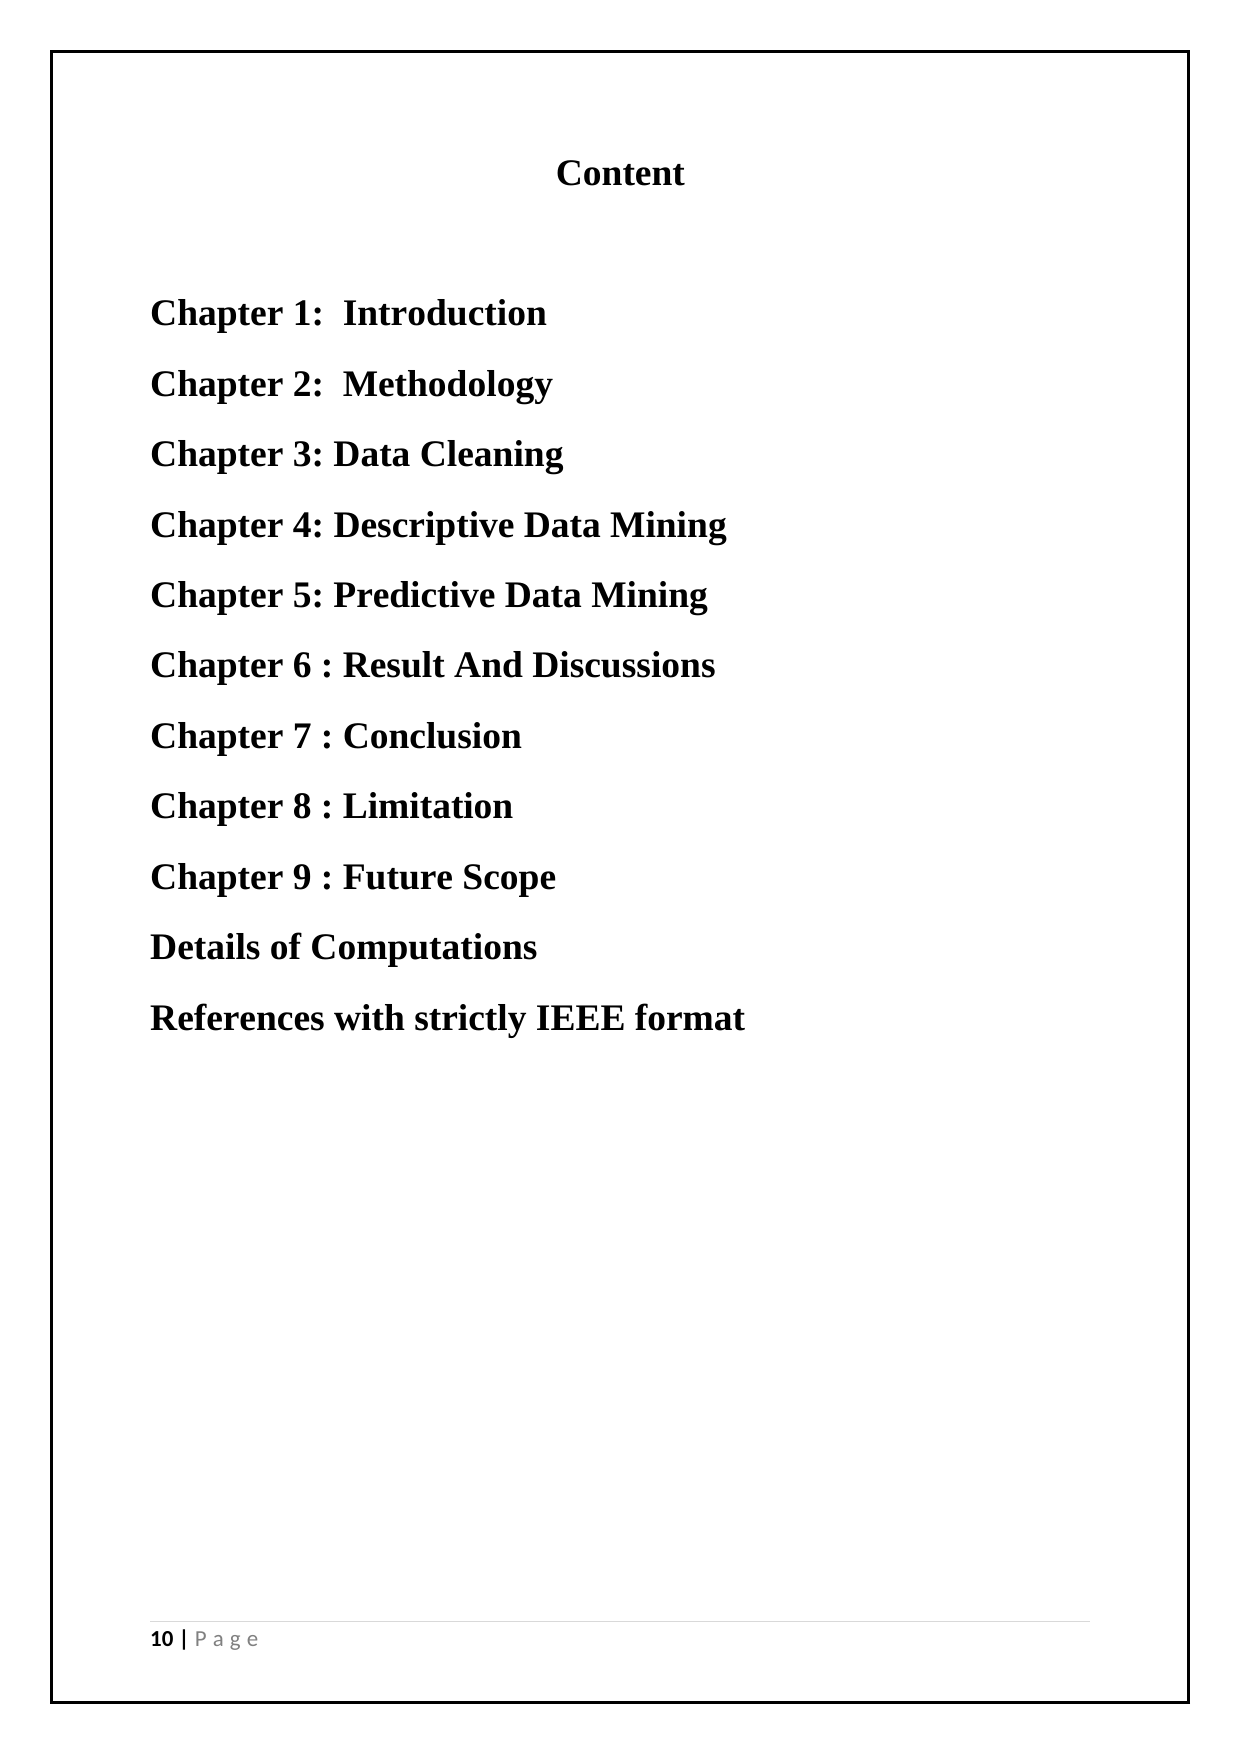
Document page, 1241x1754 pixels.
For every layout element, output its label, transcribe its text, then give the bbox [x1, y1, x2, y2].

text Chapter 4: Descriptive Data Mining [150, 502, 1090, 545]
text Chapter 3: Data Cleaning [150, 432, 1090, 475]
text Chapter 8 : Limitation [150, 784, 1090, 827]
text Chapter 9 : Future Scope [150, 854, 1090, 897]
text Chapter 2: Methodology [150, 361, 1090, 404]
text Chapter 5: Predictive Data Mining [150, 572, 1090, 616]
text Chapter 6 : Result And Discussions [150, 643, 1090, 686]
text Content [150, 150, 1090, 193]
text Details of Computations [150, 924, 1090, 968]
text Chapter 7 : Conclusion [150, 713, 1090, 756]
text References with strictly IEEE format [150, 995, 1090, 1038]
text Chapter 1: Introduction [150, 291, 1090, 334]
